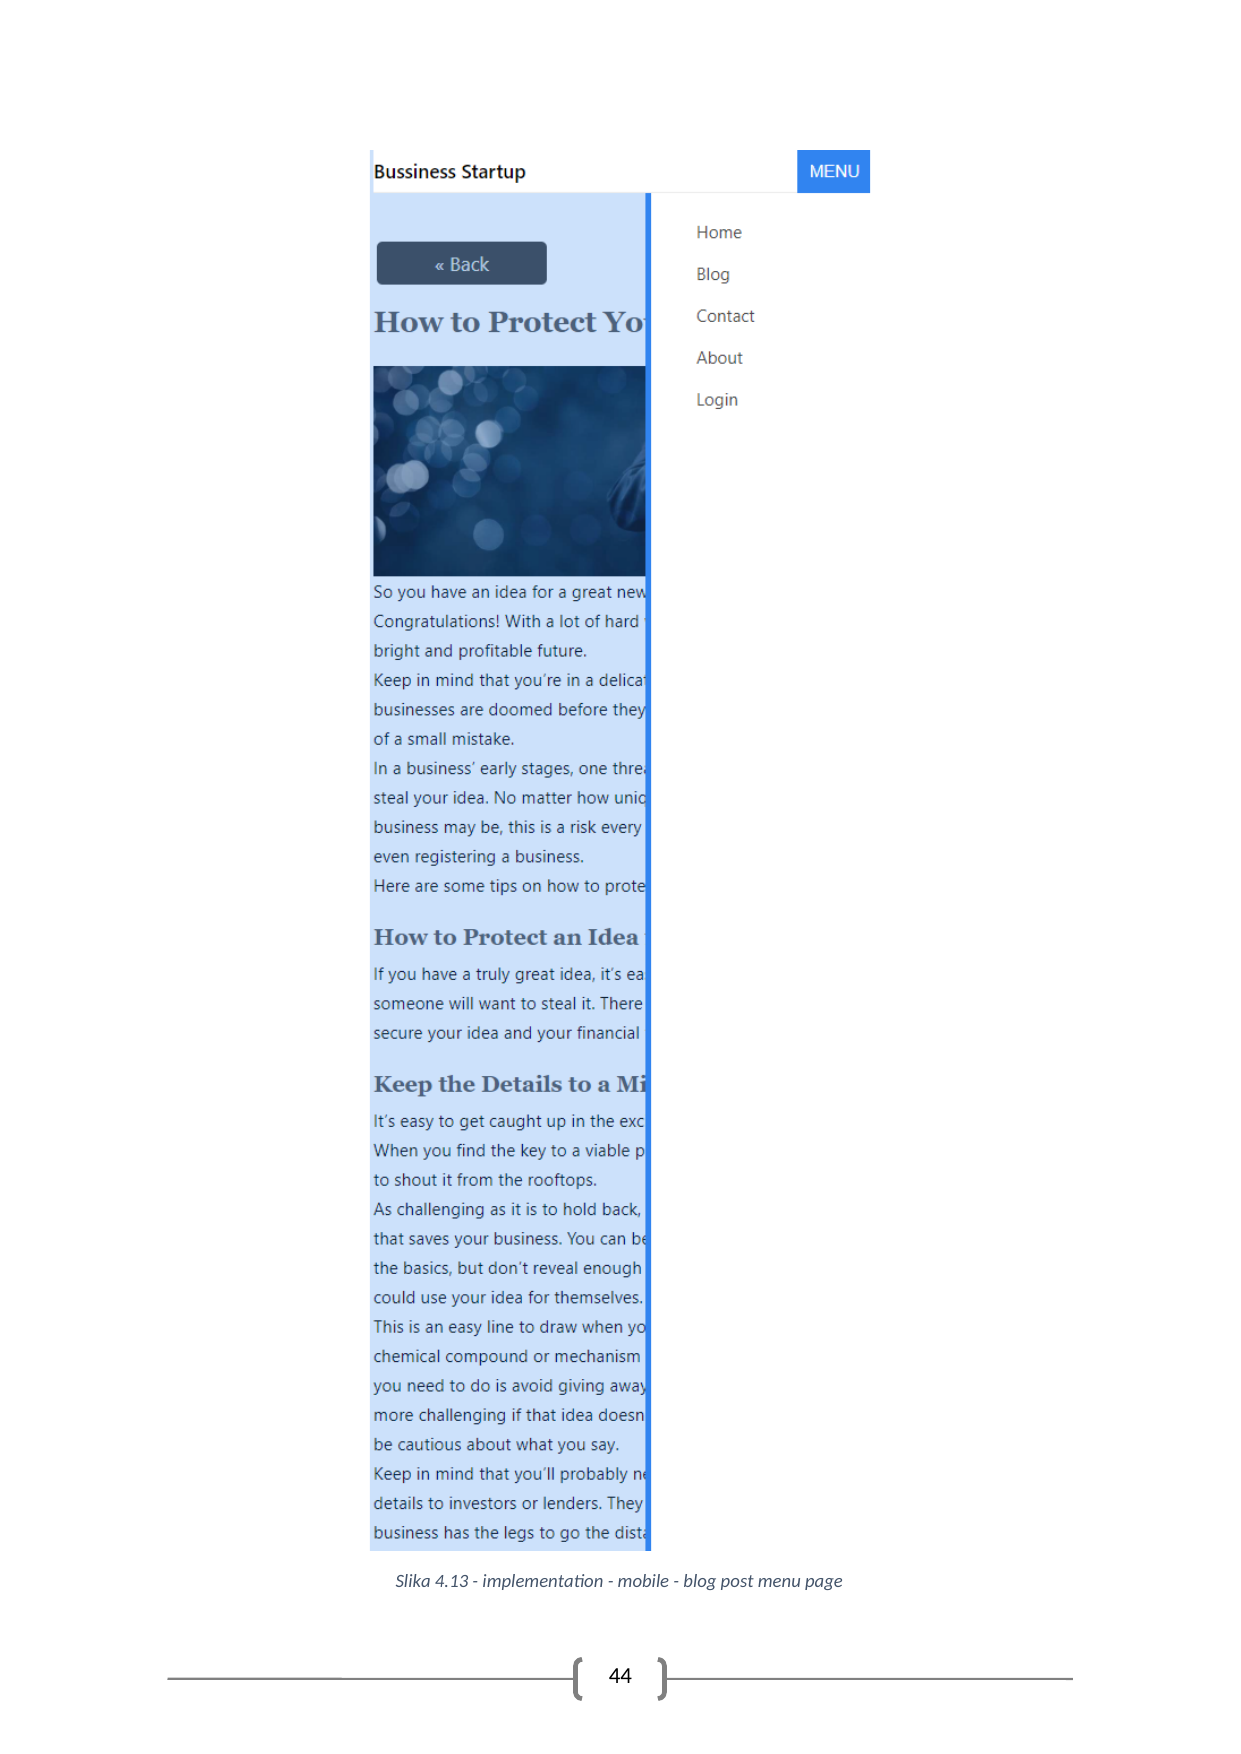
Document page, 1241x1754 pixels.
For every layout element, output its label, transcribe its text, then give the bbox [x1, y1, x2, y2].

text Slika 4.13 - implementation - mobile - blog post menu page [150, 1569, 1090, 1592]
picture [369, 150, 871, 1551]
